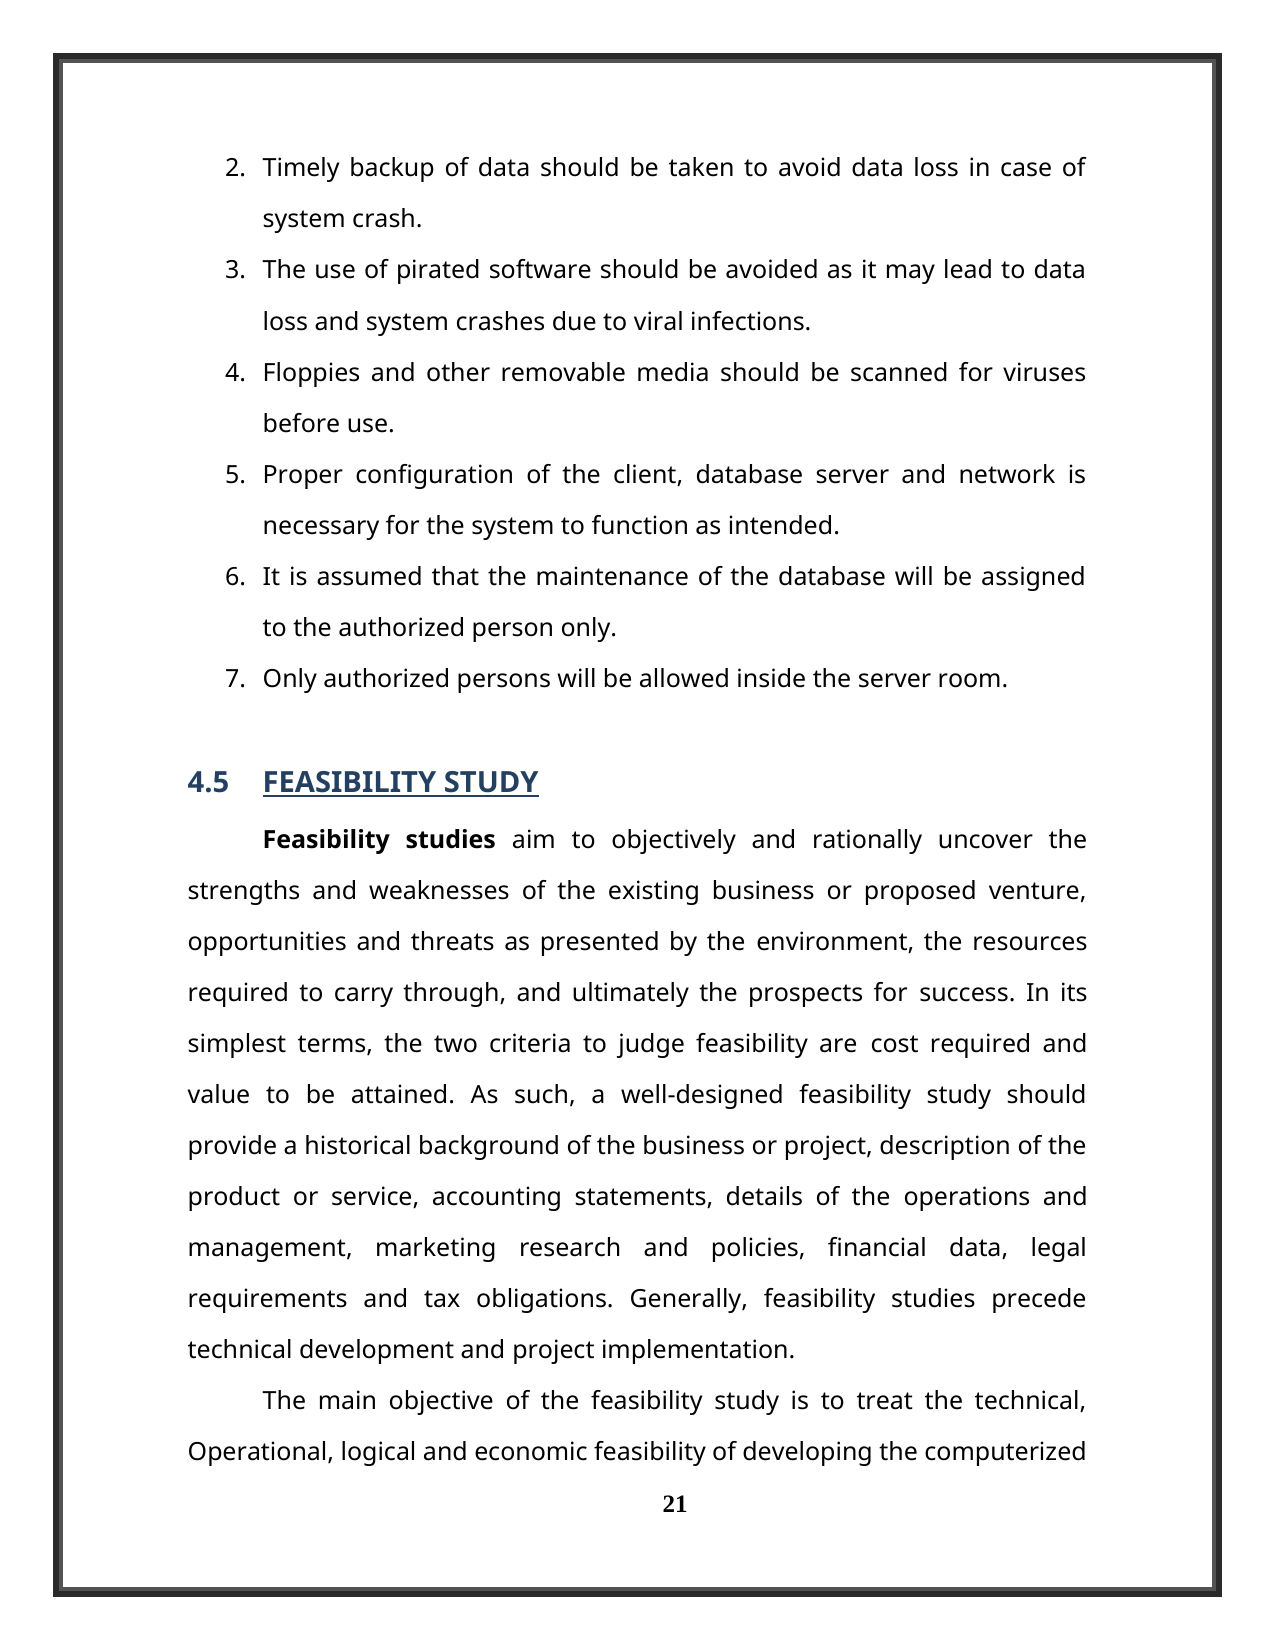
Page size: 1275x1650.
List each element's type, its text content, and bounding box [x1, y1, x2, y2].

list Floppies and other removable media should be scanned for viruses before use. [225, 354, 1087, 439]
list FEASIBILITY STUDY [187, 762, 1087, 801]
list Proper configuration of the client, database server and network is necessary for the system to function as intended. [225, 456, 1087, 541]
list The use of pirated software should be avoided as it may lead to data loss and system crashes due to viral infections. [225, 252, 1087, 337]
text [187, 1383, 1087, 1468]
list It is assumed that the maintenance of the database will be assigned to the authorized person only. [225, 558, 1087, 643]
text Feasibility studies aim to objectively and rationally uncover the strengths and weaknesses of the existing business or proposed venture, opportunities and threats as presented by the environment, the resources required to carry through, and ultimately the prospects for success. In its simplest terms, the two criteria to judge feasibility are cost required and value to be attained. As such, a well-designed feasibility study should provide a historical background of the business or project, description of the product or service, accounting statements, details of the operations and management, marketing research and policies, financial data, legal requirements and tax obligations. Generally, feasibility studies precede technical development and project implementation. [187, 821, 1087, 1366]
list Only authorized persons will be allowed inside the server room. [225, 660, 1087, 694]
list Timely backup of data should be taken to avoid data loss in case of system crash. [225, 150, 1087, 235]
